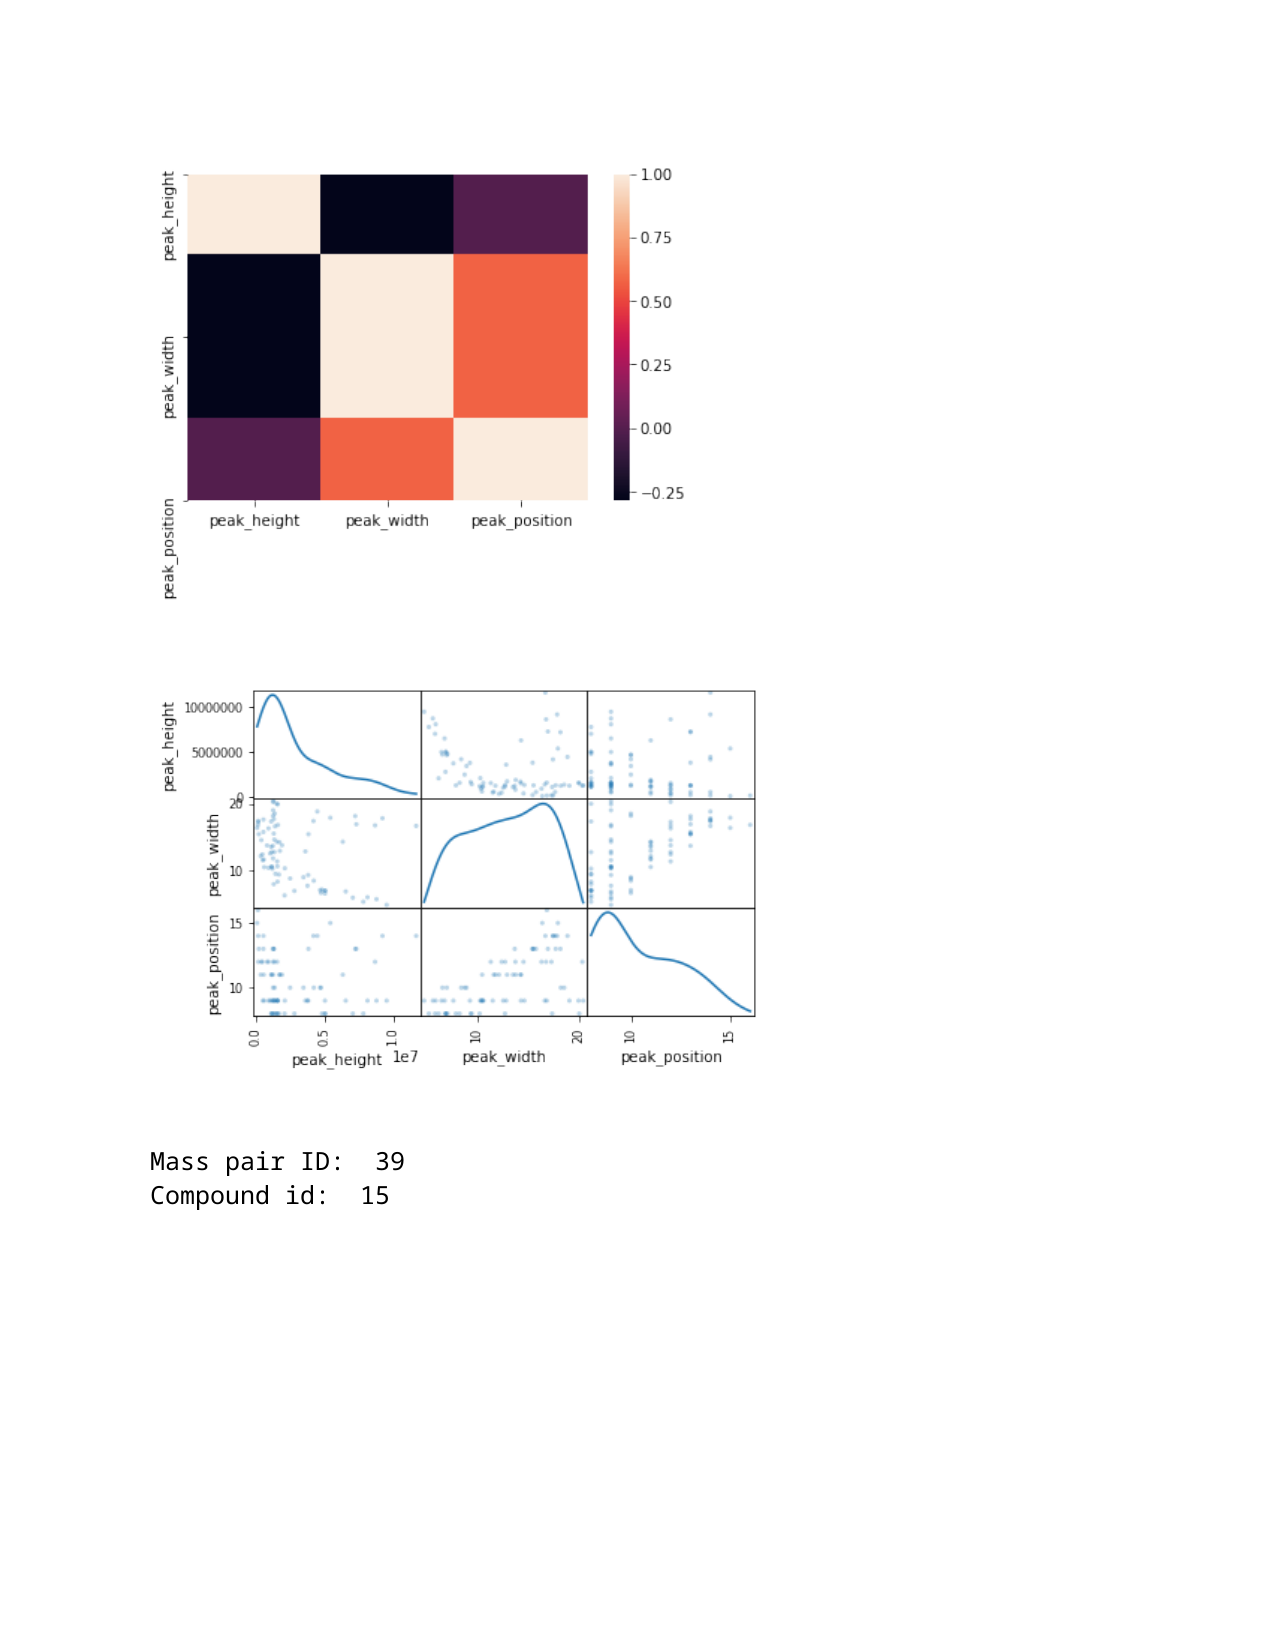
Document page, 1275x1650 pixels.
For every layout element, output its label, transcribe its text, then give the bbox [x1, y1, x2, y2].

text Mass pair ID: 39 Compound id: 15 [150, 1143, 1125, 1246]
picture [150, 681, 765, 1079]
picture [150, 158, 696, 609]
